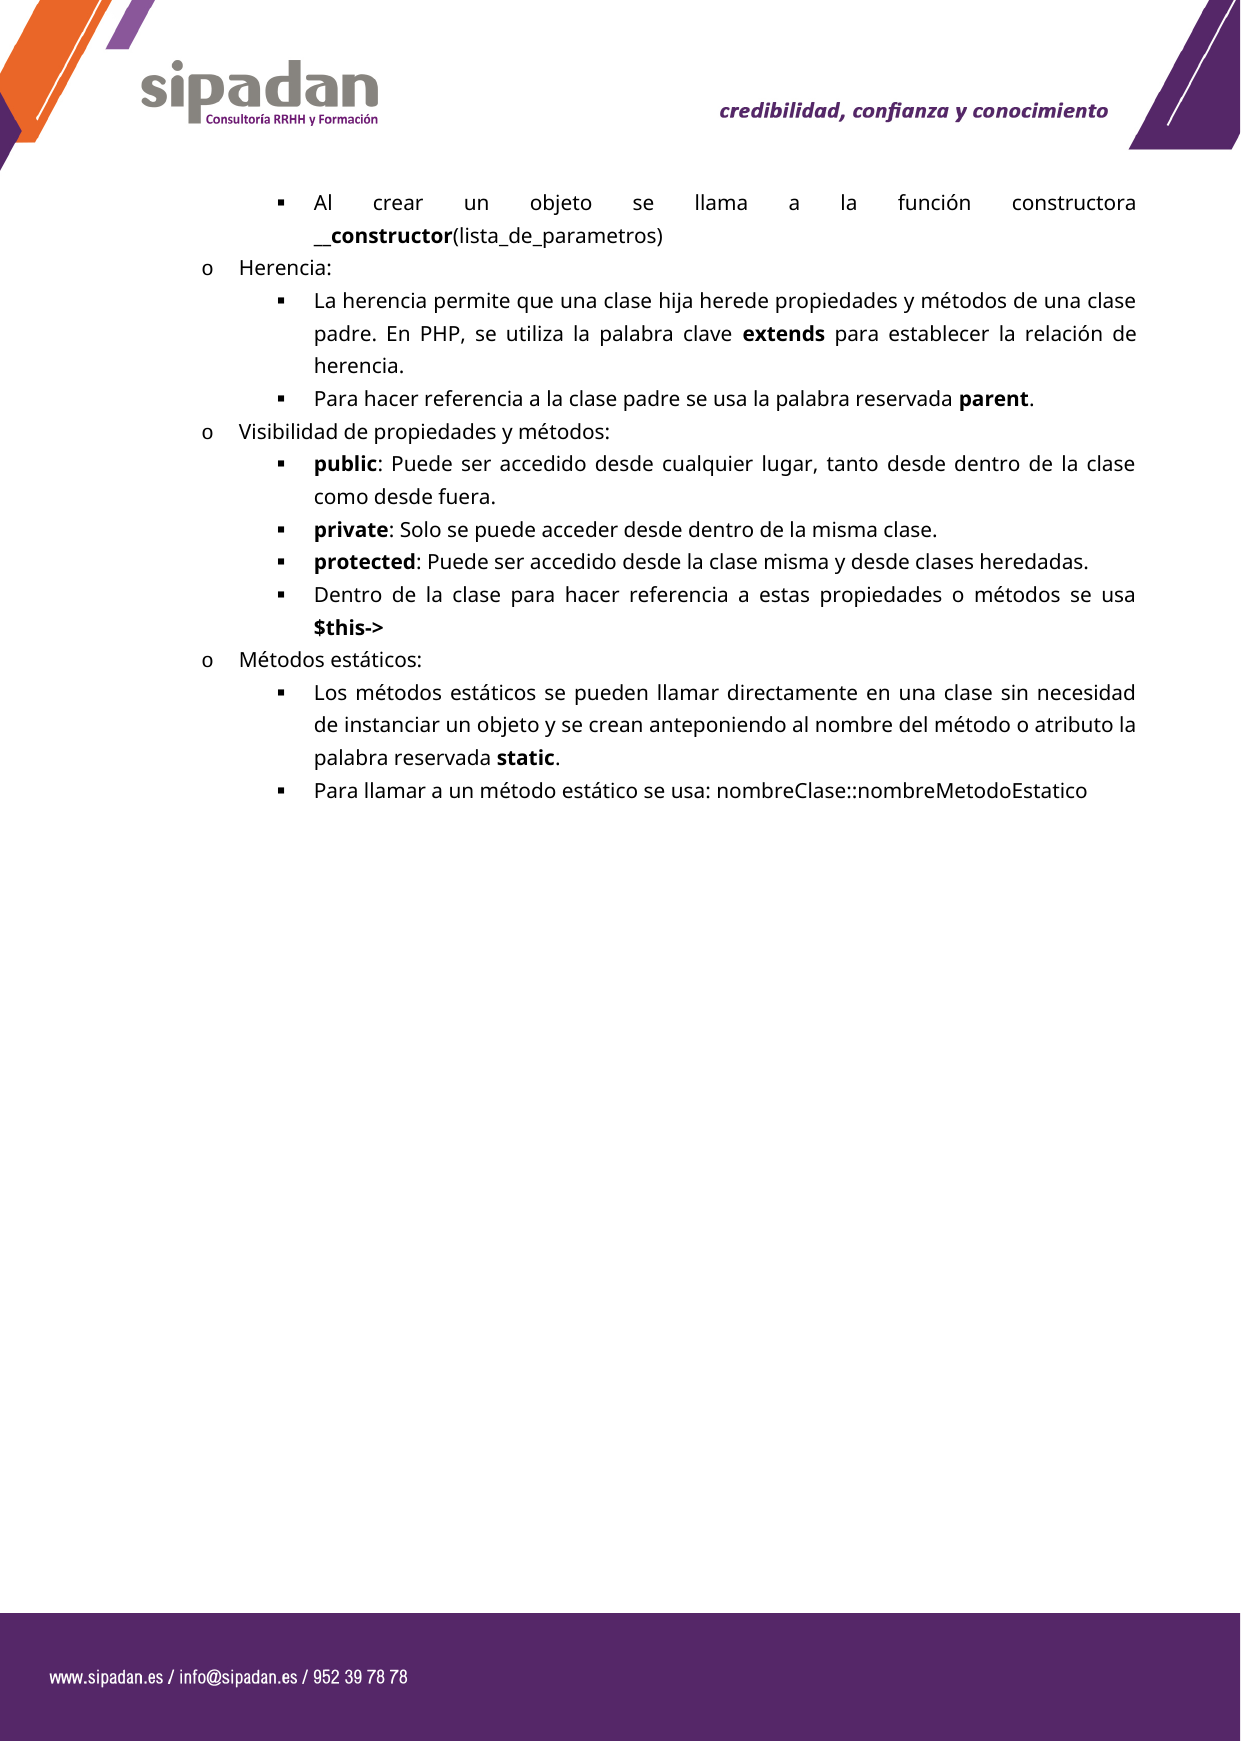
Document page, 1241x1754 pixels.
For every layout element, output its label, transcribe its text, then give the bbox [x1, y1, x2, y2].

list protected: Puede ser accedido desde la clase misma y desde clases heredadas. [276, 547, 1137, 576]
list Para llamar a un método estático se usa: nombreClase::nombreMetodoEstatico [276, 776, 1137, 804]
picture [0, 0, 1241, 189]
list La herencia permite que una clase hija herede propiedades y métodos de una clase padre. En PHP, se utiliza la palabra clave extends para establecer la relación de herencia. [276, 286, 1137, 380]
list Los métodos estáticos se pueden llamar directamente en una clase sin necesidad de instanciar un objeto y se crean anteponiendo al nombre del método o atributo la palabra reservada static. [276, 678, 1137, 772]
list Métodos estáticos: [201, 645, 1137, 674]
list Dentro de la clase para hacer referencia a estas propiedades o métodos se usa $this-> [276, 580, 1137, 641]
list public: Puede ser accedido desde cualquier lugar, tanto desde dentro de la clase como desde fuera. [276, 449, 1137, 511]
list private: Solo se puede acceder desde dentro de la misma clase. [276, 515, 1137, 543]
picture [0, 1613, 1241, 1741]
list Herencia: [201, 253, 1137, 282]
list Visibilidad de propiedades y métodos: [201, 417, 1137, 445]
list Al crear un objeto se llama a la función constructora __constructor(lista_de_parametros) [276, 188, 1137, 249]
list Para hacer referencia a la clase padre se usa la palabra reservada parent. [276, 384, 1137, 413]
